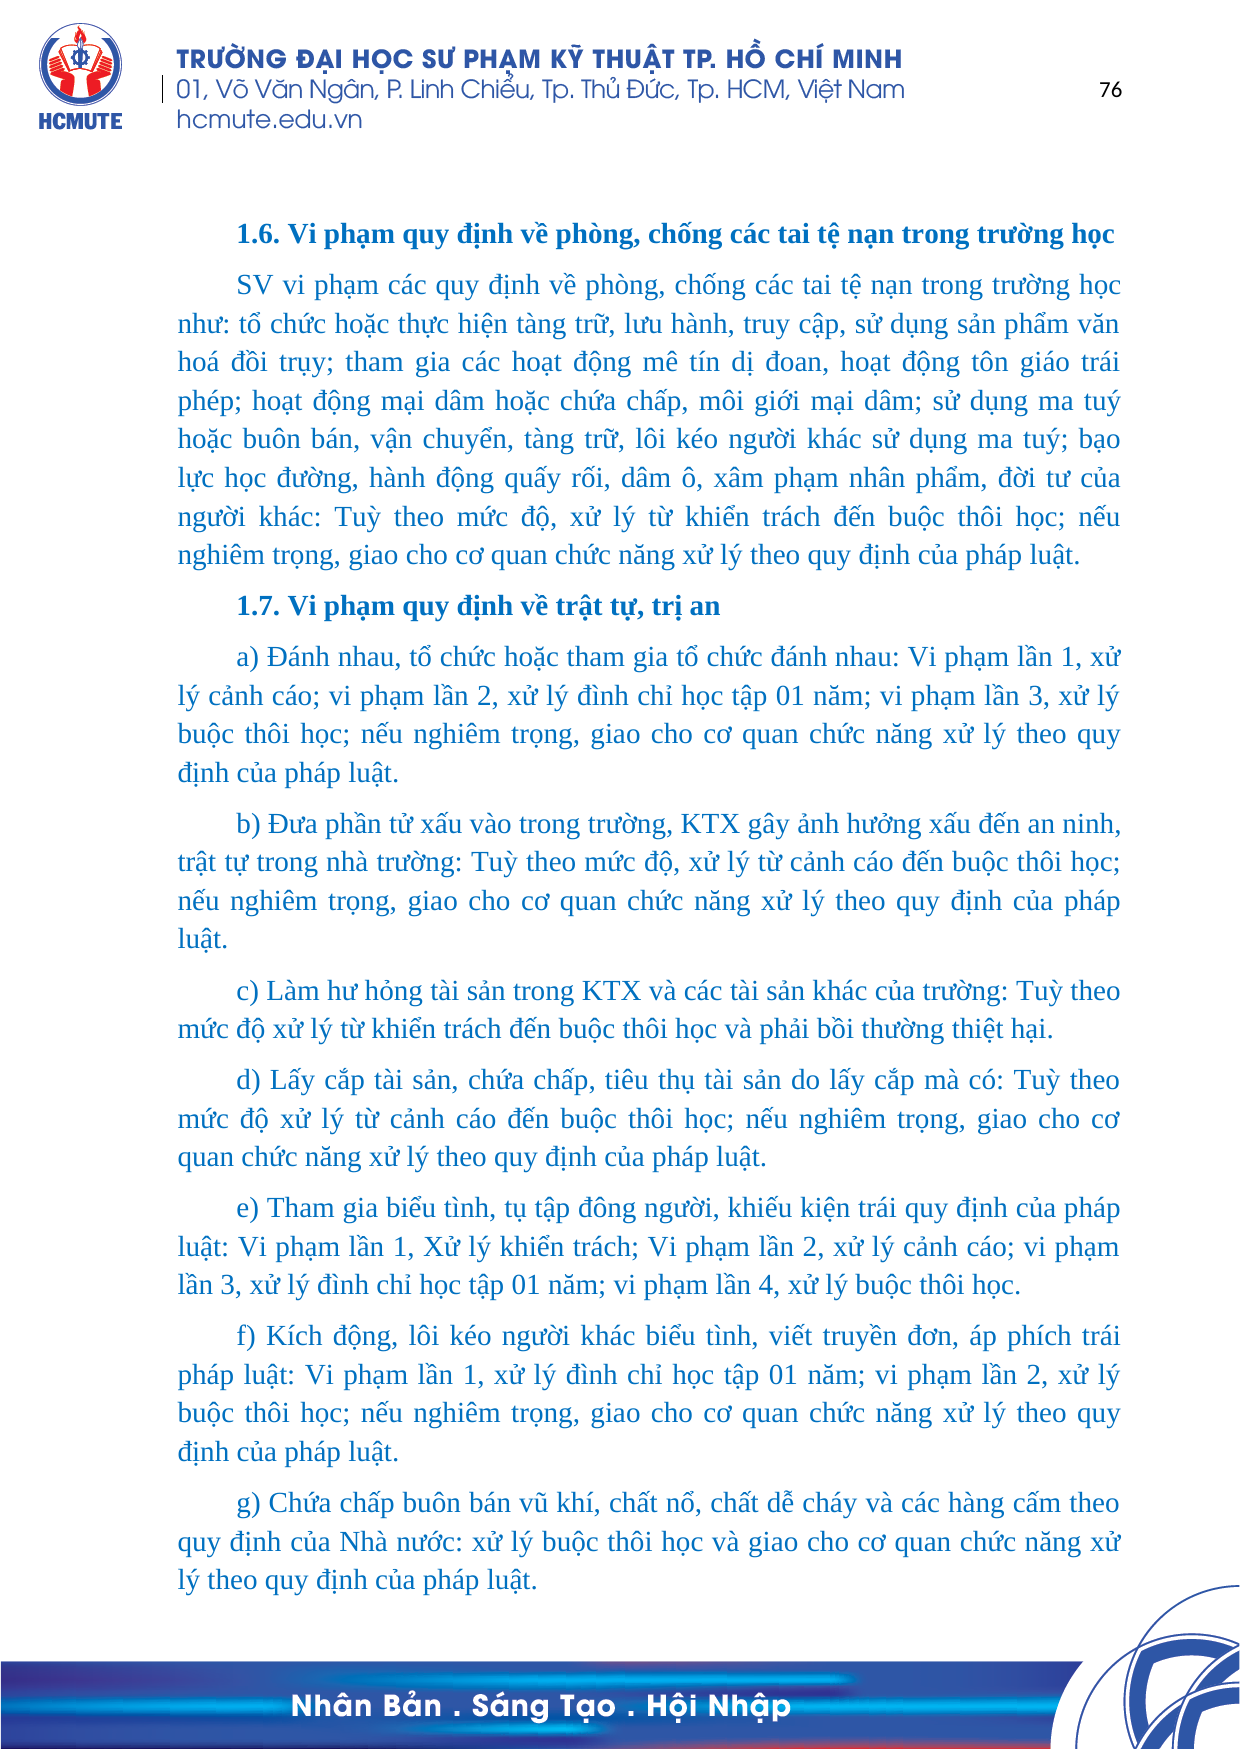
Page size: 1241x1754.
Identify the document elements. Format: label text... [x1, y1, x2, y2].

text e) Tham gia biểu tình, tụ tập đông người, khiếu kiện trái quy định của pháp luật: Vi phạm lần 1, Xử lý khiển trách; Vi phạm lần 2, xử lý cảnh cáo; vi phạm lần 3, xử lý đình chỉ học tập 01 năm; vi phạm lần 4, xử lý buộc thôi học. [177, 1190, 1122, 1301]
text 1.6. Vi phạm quy định về phòng, chống các tai tệ nạn trong trường học [177, 216, 1122, 250]
text a) Đánh nhau, tổ chức hoặc tham gia tổ chức đánh nhau: Vi phạm lần 1, xử lý cảnh cáo; vi phạm lần 2, xử lý đình chỉ học tập 01 năm; vi phạm lần 3, xử lý buộc thôi học; nếu nghiêm trọng, giao cho cơ quan chức năng xử lý theo quy định của pháp luật. [177, 639, 1122, 788]
text g) Chứa chấp buôn bán vũ khí, chất nổ, chất dễ cháy và các hàng cấm theo quy định của Nhà nước: xử lý buộc thôi học và giao cho cơ quan chức năng xử lý theo quy định của pháp luật. [177, 1485, 1122, 1596]
text b) Đưa phần tử xấu vào trong trường, KTX gây ảnh hưởng xấu đến an ninh, trật tự trong nhà trường: Tuỳ theo mức độ, xử lý từ cảnh cáo đến buộc thôi học; nếu nghiêm trọng, giao cho cơ quan chức năng xử lý theo quy định của pháp luật. [177, 806, 1122, 955]
text 1.7. Vi phạm quy định về trật tự, trị an [177, 588, 1122, 622]
text f) Kích động, lôi kéo người khác biểu tình, viết truyền đơn, áp phích trái pháp luật: Vi phạm lần 1, xử lý đình chỉ học tập 01 năm; vi phạm lần 2, xử lý buộc thôi học; nếu nghiêm trọng, giao cho cơ quan chức năng xử lý theo quy định của pháp luật. [177, 1318, 1122, 1468]
text SV vi phạm các quy định về phòng, chống các tai tệ nạn trong trường học như: tổ chức hoặc thực hiện tàng trữ, lưu hành, truy cập, sử dụng sản phẩm văn hoá đồi trụy; tham gia các hoạt động mê tín dị đoan, hoạt động tôn giáo trái phép; hoạt động mại dâm hoặc chứa chấp, môi giới mại dâm; sử dụng ma tuý hoặc buôn bán, vận chuyển, tàng trữ, lôi kéo người khác sử dụng ma tuý; bạo lực học đường, hành động quấy rối, dâm ô, xâm phạm nhân phẩm, đời tư của người khác: Tuỳ theo mức độ, xử lý từ khiển trách đến buộc thôi học; nếu nghiêm trọng, giao cho cơ quan chức năng xử lý theo quy định của pháp luật. [177, 267, 1122, 571]
picture [0, 0, 1240, 1749]
text d) Lấy cắp tài sản, chứa chấp, tiêu thụ tài sản do lấy cắp mà có: Tuỳ theo mức độ xử lý từ cảnh cáo đến buộc thôi học; nếu nghiêm trọng, giao cho cơ quan chức năng xử lý theo quy định của pháp luật. [177, 1062, 1122, 1173]
text c) Làm hư hỏng tài sản trong KTX và các tài sản khác của trường: Tuỳ theo mức độ xử lý từ khiển trách đến buộc thôi học và phải bồi thường thiệt hại. [177, 973, 1122, 1045]
